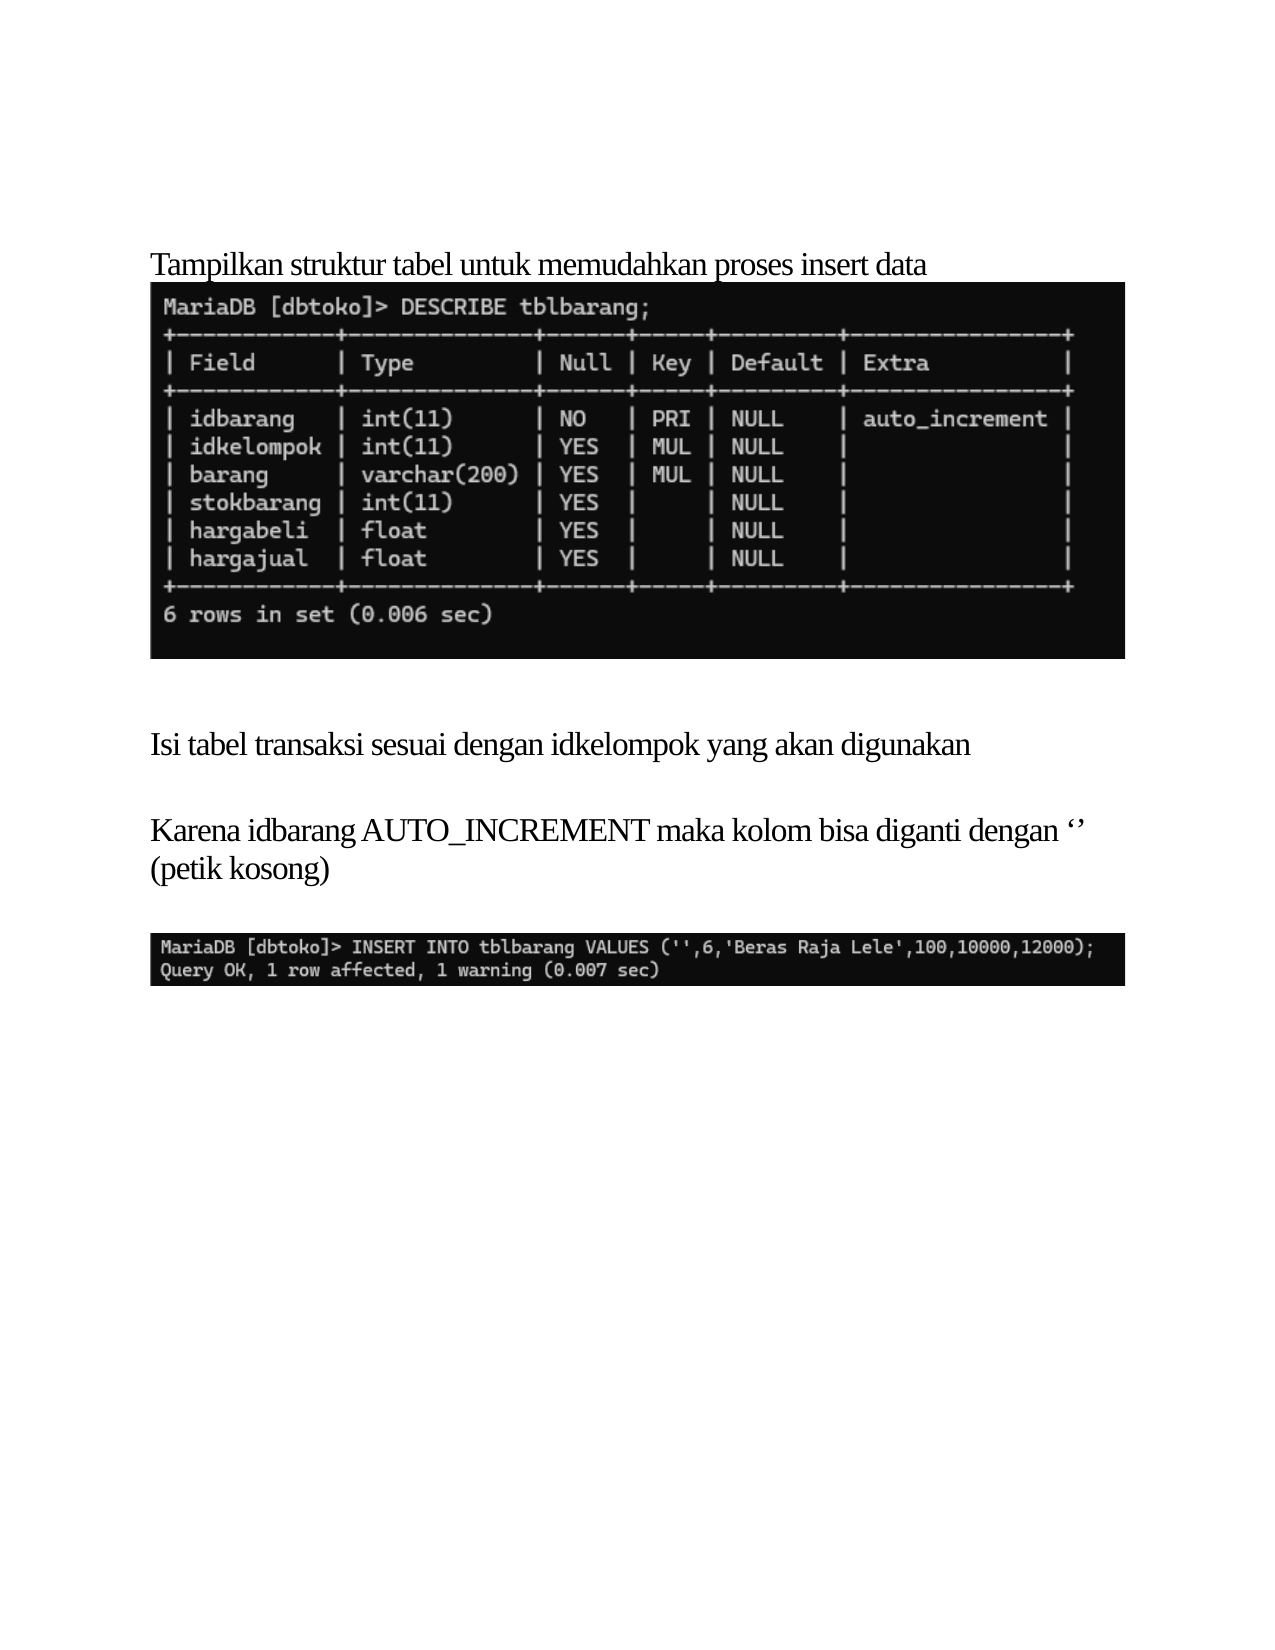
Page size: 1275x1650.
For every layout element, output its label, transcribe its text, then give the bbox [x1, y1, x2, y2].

picture [150, 933, 1125, 986]
picture [150, 282, 1125, 659]
title Karena idbarang AUTO_INCREMENT maka kolom bisa diganti dengan ‘’ (petik kosong) [150, 810, 1125, 886]
title Isi tabel transaksi sesuai dengan idkelompok yang akan digunakan [150, 724, 1125, 763]
title Tampilkan struktur tabel untuk memudahkan proses insert data [150, 244, 1125, 282]
